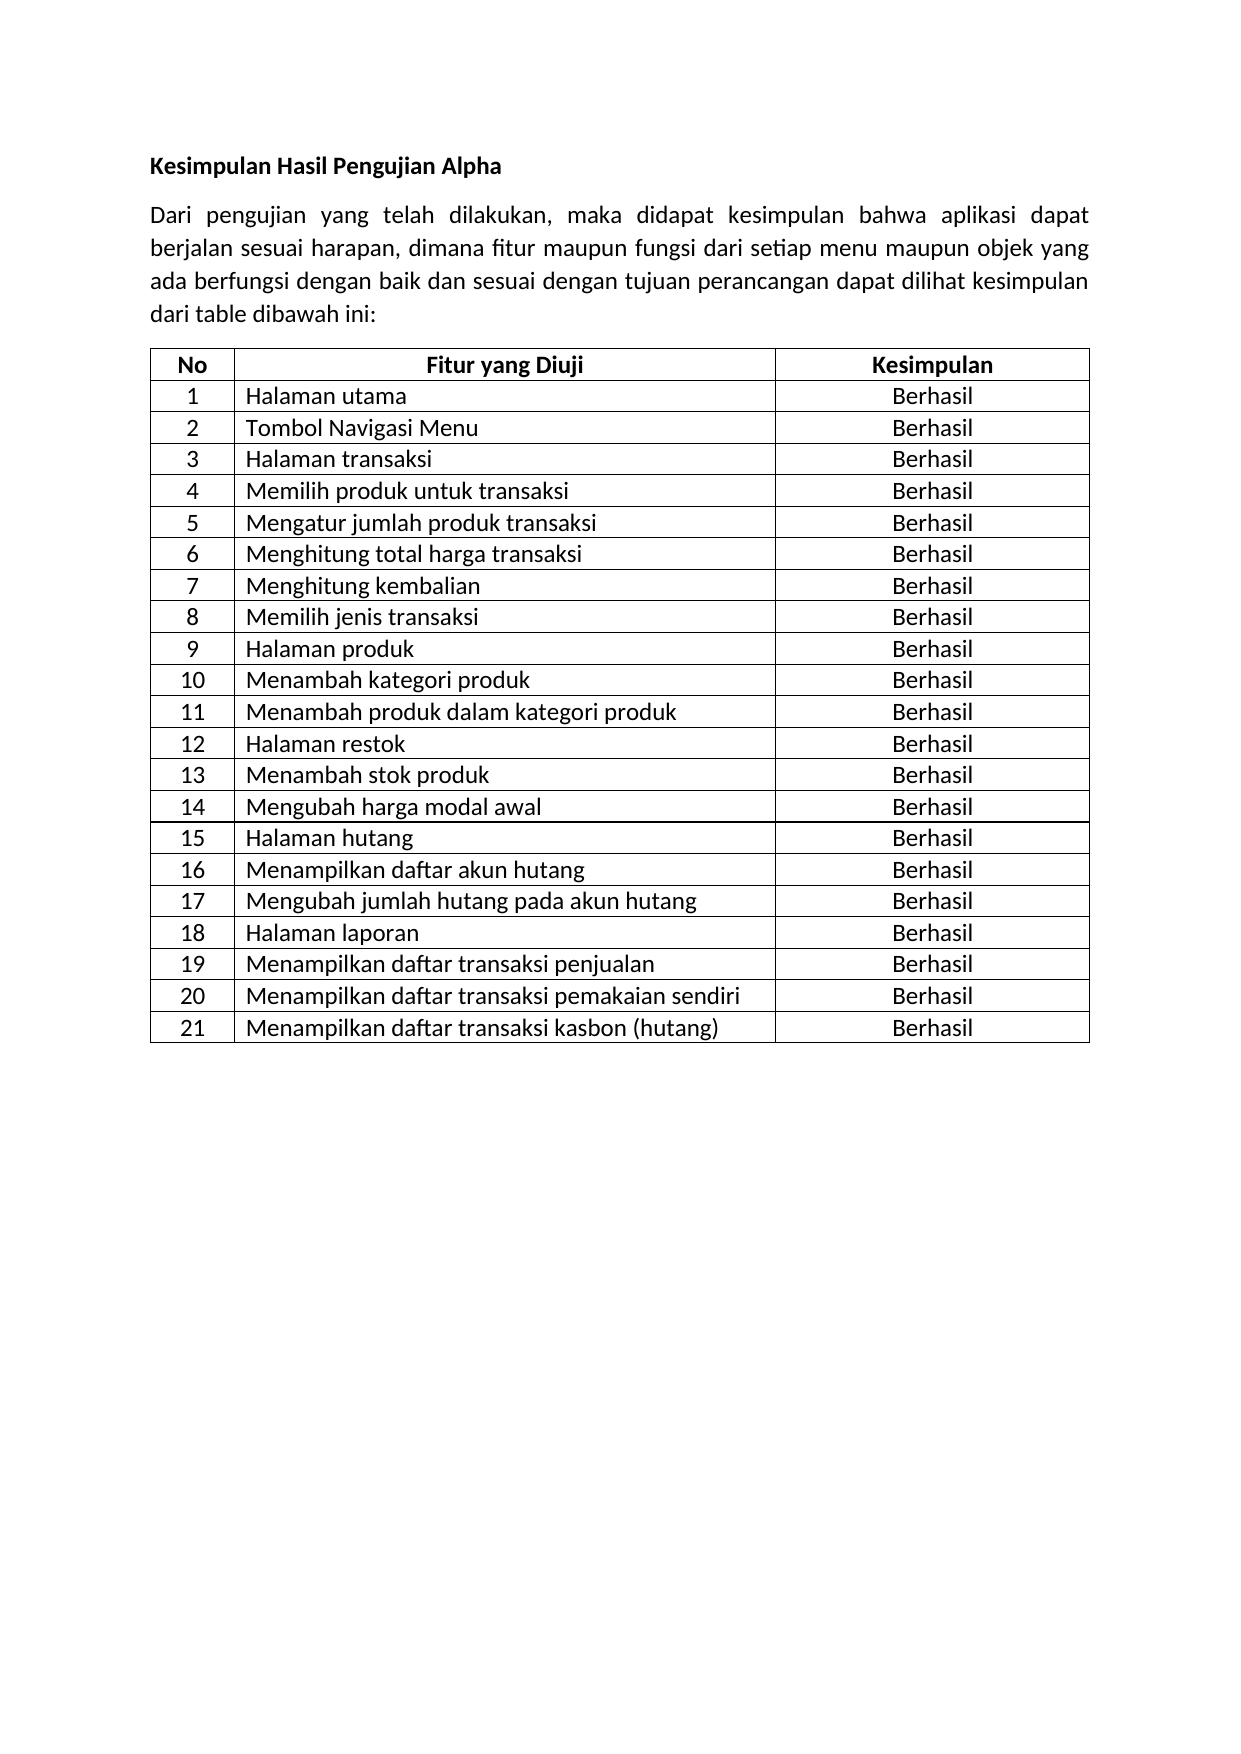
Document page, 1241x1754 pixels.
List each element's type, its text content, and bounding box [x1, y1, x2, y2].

table_cell 19 [151, 949, 234, 979]
table_cell Berhasil [776, 949, 1089, 979]
table_cell Memilih produk untuk transaksi [235, 475, 775, 506]
table_cell 17 [151, 886, 234, 916]
table_cell 6 [151, 538, 234, 569]
table_cell Menambah produk dalam kategori produk [235, 696, 775, 727]
table_cell 8 [151, 601, 234, 632]
table_cell Berhasil [776, 601, 1089, 632]
table_cell 14 [151, 791, 234, 821]
table_cell Berhasil [776, 538, 1089, 569]
table_cell Menampilkan daftar akun hutang [235, 854, 775, 884]
table_cell Menambah kategori produk [235, 665, 775, 695]
table_cell 20 [151, 980, 234, 1011]
table_cell Mengatur jumlah produk transaksi [235, 507, 775, 537]
table_cell 21 [151, 1012, 234, 1042]
table_cell Berhasil [776, 665, 1089, 695]
table_cell Mengubah harga modal awal [235, 791, 775, 821]
table_cell Menghitung total harga transaksi [235, 538, 775, 569]
table_cell Berhasil [776, 570, 1089, 600]
table_cell Berhasil [776, 980, 1089, 1011]
table_cell 12 [151, 728, 234, 758]
table_cell Berhasil [776, 696, 1089, 727]
table_cell 1 [151, 381, 234, 411]
table_cell Menambah stok produk [235, 759, 775, 790]
table_cell Berhasil [776, 412, 1089, 443]
table_cell Tombol Navigasi Menu [235, 412, 775, 443]
table_cell Menampilkan daftar transaksi kasbon (hutang) [235, 1012, 775, 1042]
table_cell 18 [151, 917, 234, 948]
table_cell 16 [151, 854, 234, 884]
table_cell Berhasil [776, 759, 1089, 790]
table_cell 11 [151, 696, 234, 727]
table_cell Berhasil [776, 854, 1089, 884]
table_cell 4 [151, 475, 234, 506]
table_cell Berhasil [776, 1012, 1089, 1042]
table_header Kesimpulan [776, 349, 1089, 379]
table_cell 5 [151, 507, 234, 537]
text Kesimpulan Hasil Pengujian Alpha [150, 150, 1090, 181]
table_cell Halaman utama [235, 381, 775, 411]
table_cell Berhasil [776, 444, 1089, 474]
table_cell 15 [151, 823, 234, 853]
table_header Fitur yang Diuji [235, 349, 775, 379]
table_cell Menampilkan daftar transaksi pemakaian sendiri [235, 980, 775, 1011]
text Dari pengujian yang telah dilakukan, maka didapat kesimpulan bahwa aplikasi dapat berjalan sesuai harapan, dimana fitur maupun fungsi dari setiap menu maupun objek yang ada berfungsi dengan baik dan sesuai dengan tujuan perancangan dapat dilihat kesimpulan dari table dibawah ini: [150, 199, 1090, 329]
table_cell Berhasil [776, 728, 1089, 758]
table_cell Berhasil [776, 633, 1089, 663]
table_cell 7 [151, 570, 234, 600]
table_cell Halaman restok [235, 728, 775, 758]
table_cell Berhasil [776, 823, 1089, 853]
table_header No [151, 349, 234, 379]
table_cell Berhasil [776, 917, 1089, 948]
table_cell 13 [151, 759, 234, 790]
table_cell Berhasil [776, 475, 1089, 506]
table_cell Halaman produk [235, 633, 775, 663]
table_cell 10 [151, 665, 234, 695]
table_cell Berhasil [776, 886, 1089, 916]
table_cell 2 [151, 412, 234, 443]
table_cell 9 [151, 633, 234, 663]
table_cell Halaman transaksi [235, 444, 775, 474]
table_cell 3 [151, 444, 234, 474]
table_cell Berhasil [776, 791, 1089, 821]
table_cell Halaman laporan [235, 917, 775, 948]
table_cell Menghitung kembalian [235, 570, 775, 600]
table_cell Menampilkan daftar transaksi penjualan [235, 949, 775, 979]
table_cell Berhasil [776, 381, 1089, 411]
table_cell Berhasil [776, 507, 1089, 537]
table_cell Halaman hutang [235, 823, 775, 853]
table_cell Mengubah jumlah hutang pada akun hutang [235, 886, 775, 916]
table_cell Memilih jenis transaksi [235, 601, 775, 632]
